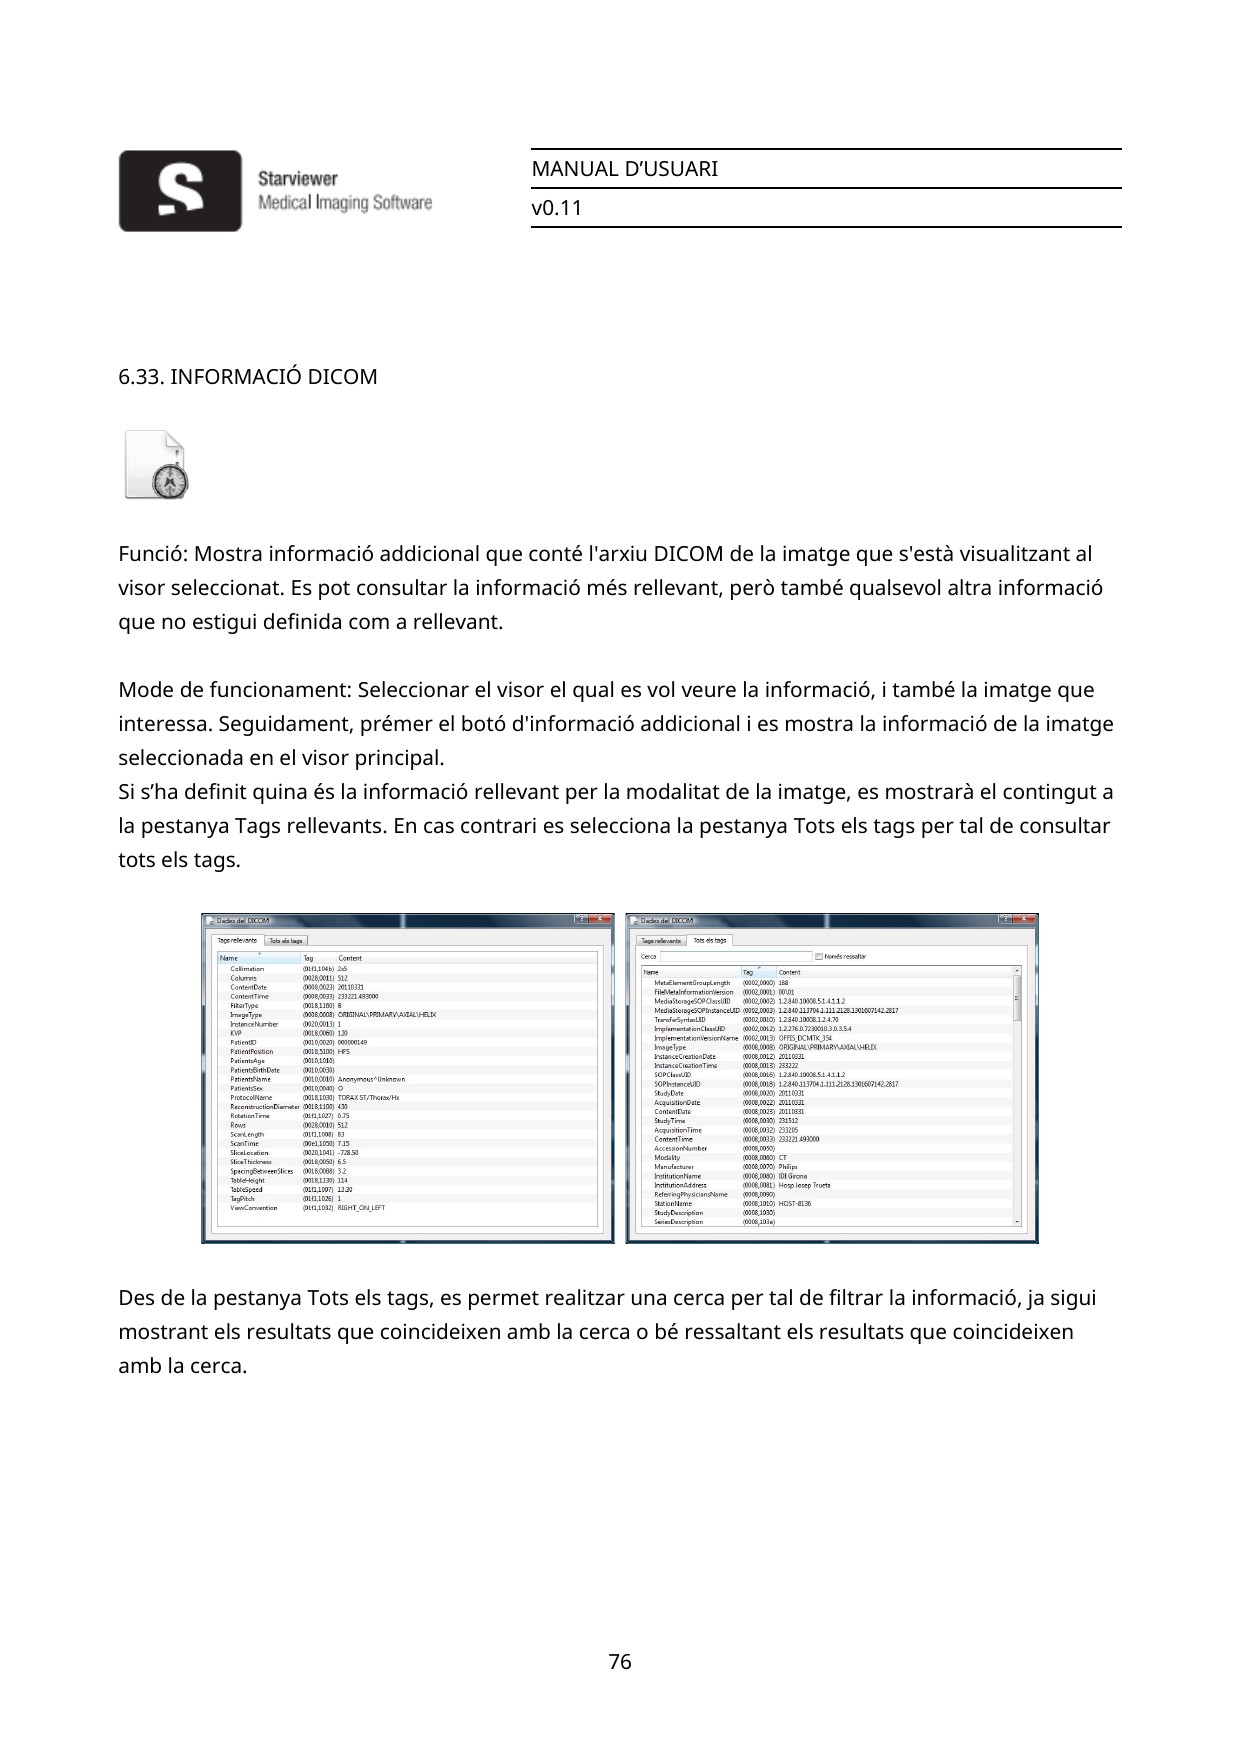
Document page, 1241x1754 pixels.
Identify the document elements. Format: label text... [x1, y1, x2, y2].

text Des de la pestanya Tots els tags, es permet realitzar una cerca per tal de filtrar la informació, ja sigui mostrant els resultats que coincideixen amb la cerca o bé ressaltant els resultats que coincideixen amb la cerca. [118, 1283, 1122, 1380]
subtitle Informació DICOM [118, 362, 1122, 391]
text Funció: Mostra informació addicional que conté l'arxiu DICOM de la imatge que s'està visualitzant al visor seleccionat. Es pot consultar la informació més rellevant, però també qualsevol altra informació que no estigui definida com a rellevant. [118, 539, 1122, 635]
text Mode de funcionament: Seleccionar el visor el qual es vol veure la informació, i també la imatge que interessa. Seguidament, prémer el botó d'informació addicional i es mostra la informació de la imatge seleccionada en el visor principal. [118, 675, 1122, 772]
text Si s’ha definit quina és la informació rellevant per la modalitat de la imatge, es mostrarà el contingut a la pestanya Tags rellevants. En cas contrari es selecciona la pestanya Tots els tags per tal de consultar tots els tags. [118, 777, 1122, 874]
picture [201, 913, 615, 1244]
picture [625, 913, 1039, 1244]
picture [118, 430, 191, 500]
